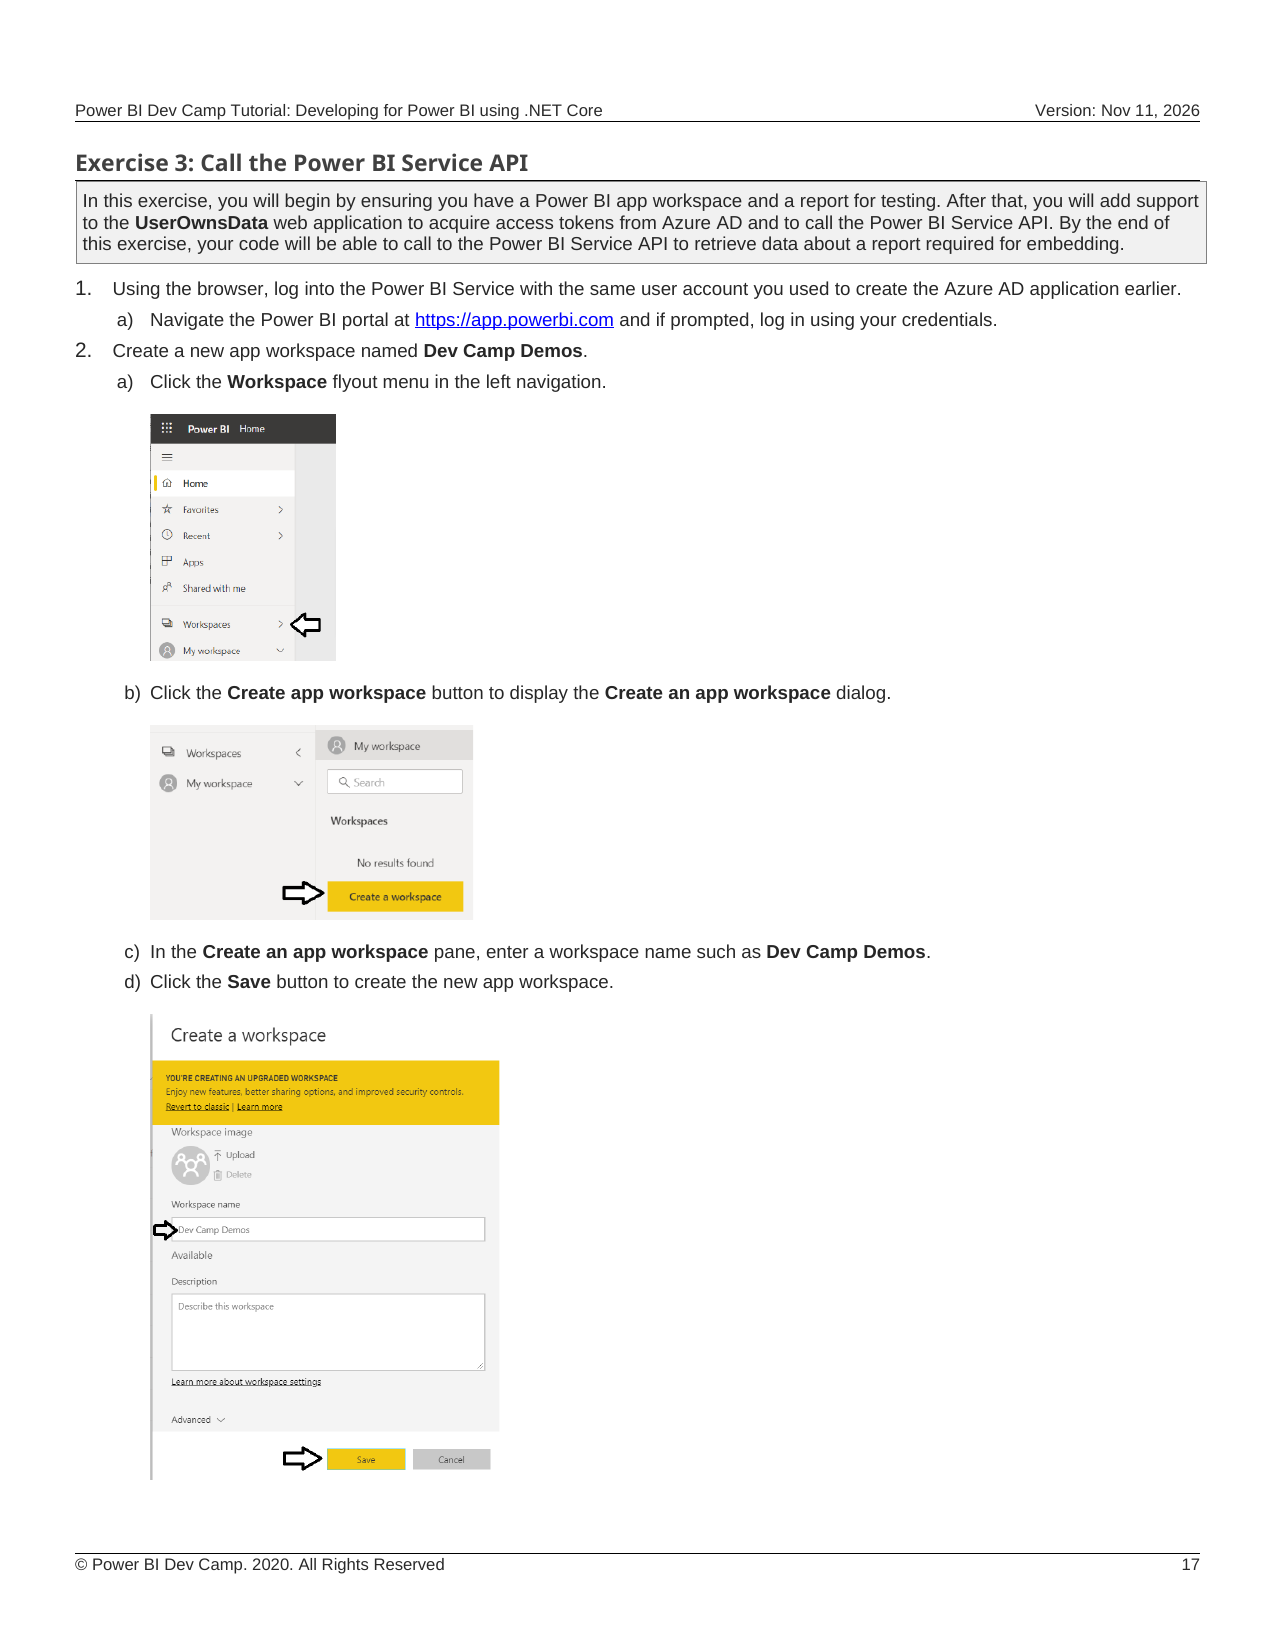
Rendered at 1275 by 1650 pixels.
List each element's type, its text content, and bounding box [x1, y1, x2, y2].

picture [150, 1014, 500, 1480]
list Navigate the Power BI portal at https://app.powerbi.com and if prompted, log in using your credentials. [117, 308, 1200, 330]
list Using the browser, log into the Power BI Service with the same user account you used to create the Azure AD application earlier. [75, 276, 1200, 300]
list In the Create an app workspace pane, enter a workspace name such as Dev Camp Demos. [124, 941, 1200, 963]
list Click the Save button to create the new app workspace. [124, 971, 1200, 993]
list Click the Create app workspace button to display the Create an app workspace dialog. [124, 682, 1200, 704]
list Create a new app workspace named Dev Camp Demos. [75, 338, 1200, 362]
subtitle Exercise 3: Call the Power BI Service API [75, 147, 1200, 180]
picture [150, 725, 474, 920]
text In this exercise, you will begin by ensuring you have a Power BI app workspace and a report for testing. After that, you will add support to the UserOwnsData web application to acquire access tokens from Azure AD and to call the Power BI Service API. By the end of this exercise, your code will be able to call to the Power BI Service API to retrieve data about a report required for embedding. [77, 182, 1206, 263]
list Click the Workspace flyout menu in the left navigation. [117, 371, 1200, 392]
picture [150, 414, 336, 661]
